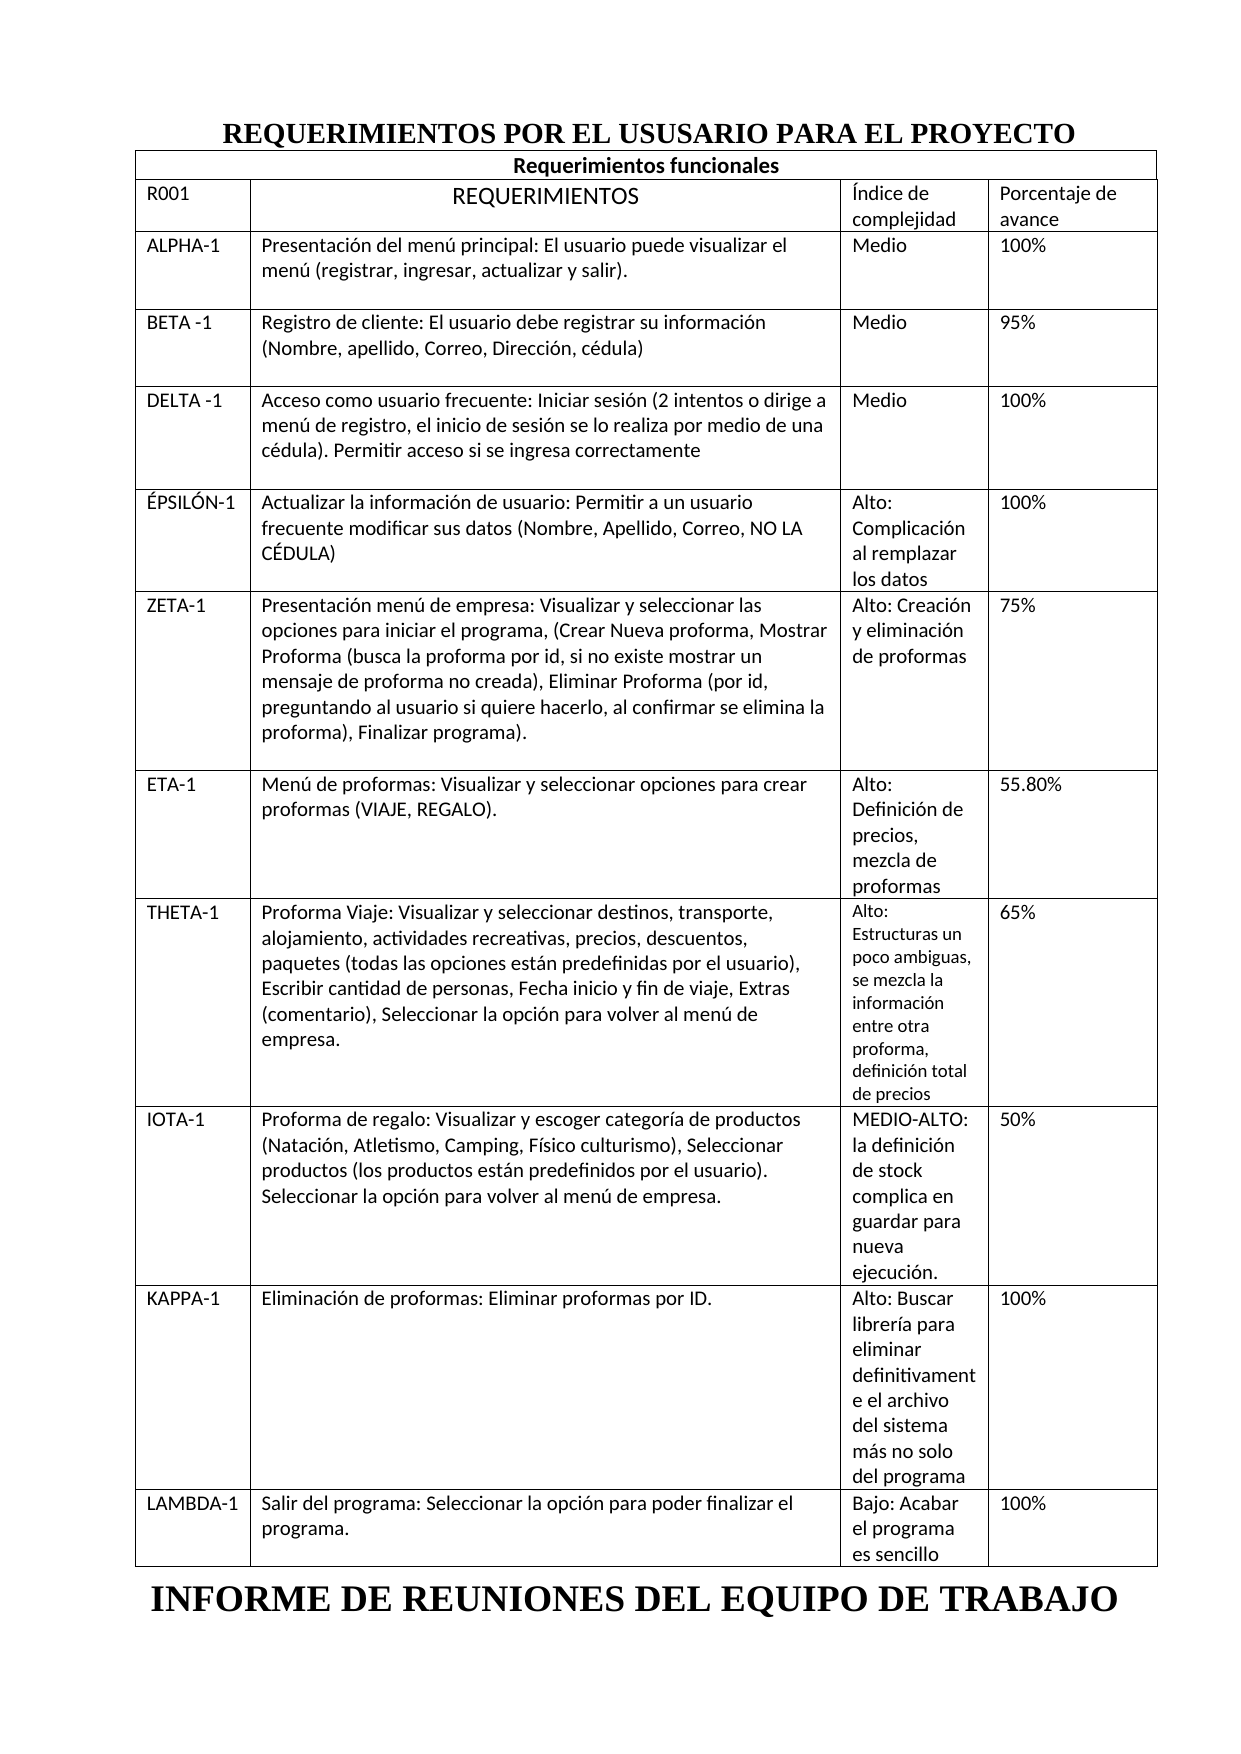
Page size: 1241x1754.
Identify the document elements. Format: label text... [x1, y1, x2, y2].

table_cell LAMBDA-1 [136, 1490, 250, 1566]
table_cell 100% [989, 387, 1157, 488]
table_cell ALPHA-1 [136, 232, 250, 308]
table_cell BETA -1 [136, 310, 250, 386]
table_cell Porcentaje de avance [989, 180, 1157, 231]
table_cell Presentación del menú principal: El usuario puede visualizar el menú (registrar, ingresar, actualizar y salir). [251, 232, 840, 308]
table_cell THETA-1 [136, 899, 250, 1106]
table_cell KAPPA-1 [136, 1286, 250, 1489]
table_cell 55.80% [989, 771, 1157, 898]
table_cell 100% [989, 490, 1157, 591]
table_cell 100% [989, 1286, 1157, 1489]
table_cell Acceso como usuario frecuente: Iniciar sesión (2 intentos o dirige a menú de registro, el inicio de sesión se lo realiza por medio de una cédula). Permitir acceso si se ingresa correctamente [251, 387, 840, 488]
table_cell Bajo: Acabar el programa es sencillo [841, 1490, 988, 1566]
table_cell Medio [841, 232, 988, 308]
table_cell Alto: Buscar librería para eliminar definitivamente el archivo del sistema más no solo del programa [841, 1286, 988, 1489]
table_cell ÉPSILÓN-1 [136, 490, 250, 591]
subtitle REQUERIMIENTOS POR EL USUSARIO PARA EL PROYECTO [164, 117, 1134, 150]
table_cell ETA-1 [136, 771, 250, 898]
table_cell Alto: Creación y eliminación de proformas [841, 592, 988, 770]
table_cell Alto: Estructuras un poco ambiguas, se mezcla la información entre otra proforma, definición total de precios [841, 899, 988, 1106]
table_cell 65% [989, 899, 1157, 1106]
table_cell R001 [136, 180, 250, 231]
table_cell Proforma Viaje: Visualizar y seleccionar destinos, transporte, alojamiento, actividades recreativas, precios, descuentos, paquetes (todas las opciones están predefinidas por el usuario), Escribir cantidad de personas, Fecha inicio y fin de viaje, Extras (comentario), Seleccionar la opción para volver al menú de empresa. [251, 899, 840, 1106]
table_cell Presentación menú de empresa: Visualizar y seleccionar las opciones para iniciar el programa, (Crear Nueva proforma, Mostrar Proforma (busca la proforma por id, si no existe mostrar un mensaje de proforma no creada), Eliminar Proforma (por id, preguntando al usuario si quiere hacerlo, al confirmar se elimina la proforma), Finalizar programa). [251, 592, 840, 770]
table_cell IOTA-1 [136, 1107, 250, 1284]
table_cell Índice de complejidad [841, 180, 988, 231]
table_cell Actualizar la información de usuario: Permitir a un usuario frecuente modificar sus datos (Nombre, Apellido, Correo, NO LA CÉDULA) [251, 490, 840, 591]
table_cell 75% [989, 592, 1157, 770]
table_cell DELTA -1 [136, 387, 250, 488]
table_cell Registro de cliente: El usuario debe registrar su información (Nombre, apellido, Correo, Dirección, cédula) [251, 310, 840, 386]
table_cell Medio [841, 310, 988, 386]
table_cell Eliminación de proformas: Eliminar proformas por ID. [251, 1286, 840, 1489]
table_cell Salir del programa: Seleccionar la opción para poder finalizar el programa. [251, 1490, 840, 1566]
table_cell 95% [989, 310, 1157, 386]
table_cell Alto: Complicación al remplazar los datos [841, 490, 988, 591]
table_cell Proforma de regalo: Visualizar y escoger categoría de productos (Natación, Atletismo, Camping, Físico culturismo), Seleccionar productos (los productos están predefinidos por el usuario). Seleccionar la opción para volver al menú de empresa. [251, 1107, 840, 1284]
subtitle INFORME DE REUNIONES DEL EQUIPO DE TRABAJO [135, 1576, 1134, 1619]
table_cell ZETA-1 [136, 592, 250, 770]
table_cell 100% [989, 1490, 1157, 1566]
table_cell Alto: Definición de precios, mezcla de proformas [841, 771, 988, 898]
table_cell 100% [989, 232, 1157, 308]
table_cell REQUERIMIENTOS [251, 180, 840, 231]
table_header Requerimientos funcionales [136, 151, 1156, 179]
table_cell MEDIO-ALTO: la definición de stock complica en guardar para nueva ejecución. [841, 1107, 988, 1284]
table_cell Menú de proformas: Visualizar y seleccionar opciones para crear proformas (VIAJE, REGALO). [251, 771, 840, 898]
table_cell 50% [989, 1107, 1157, 1284]
table_cell Medio [841, 387, 988, 488]
